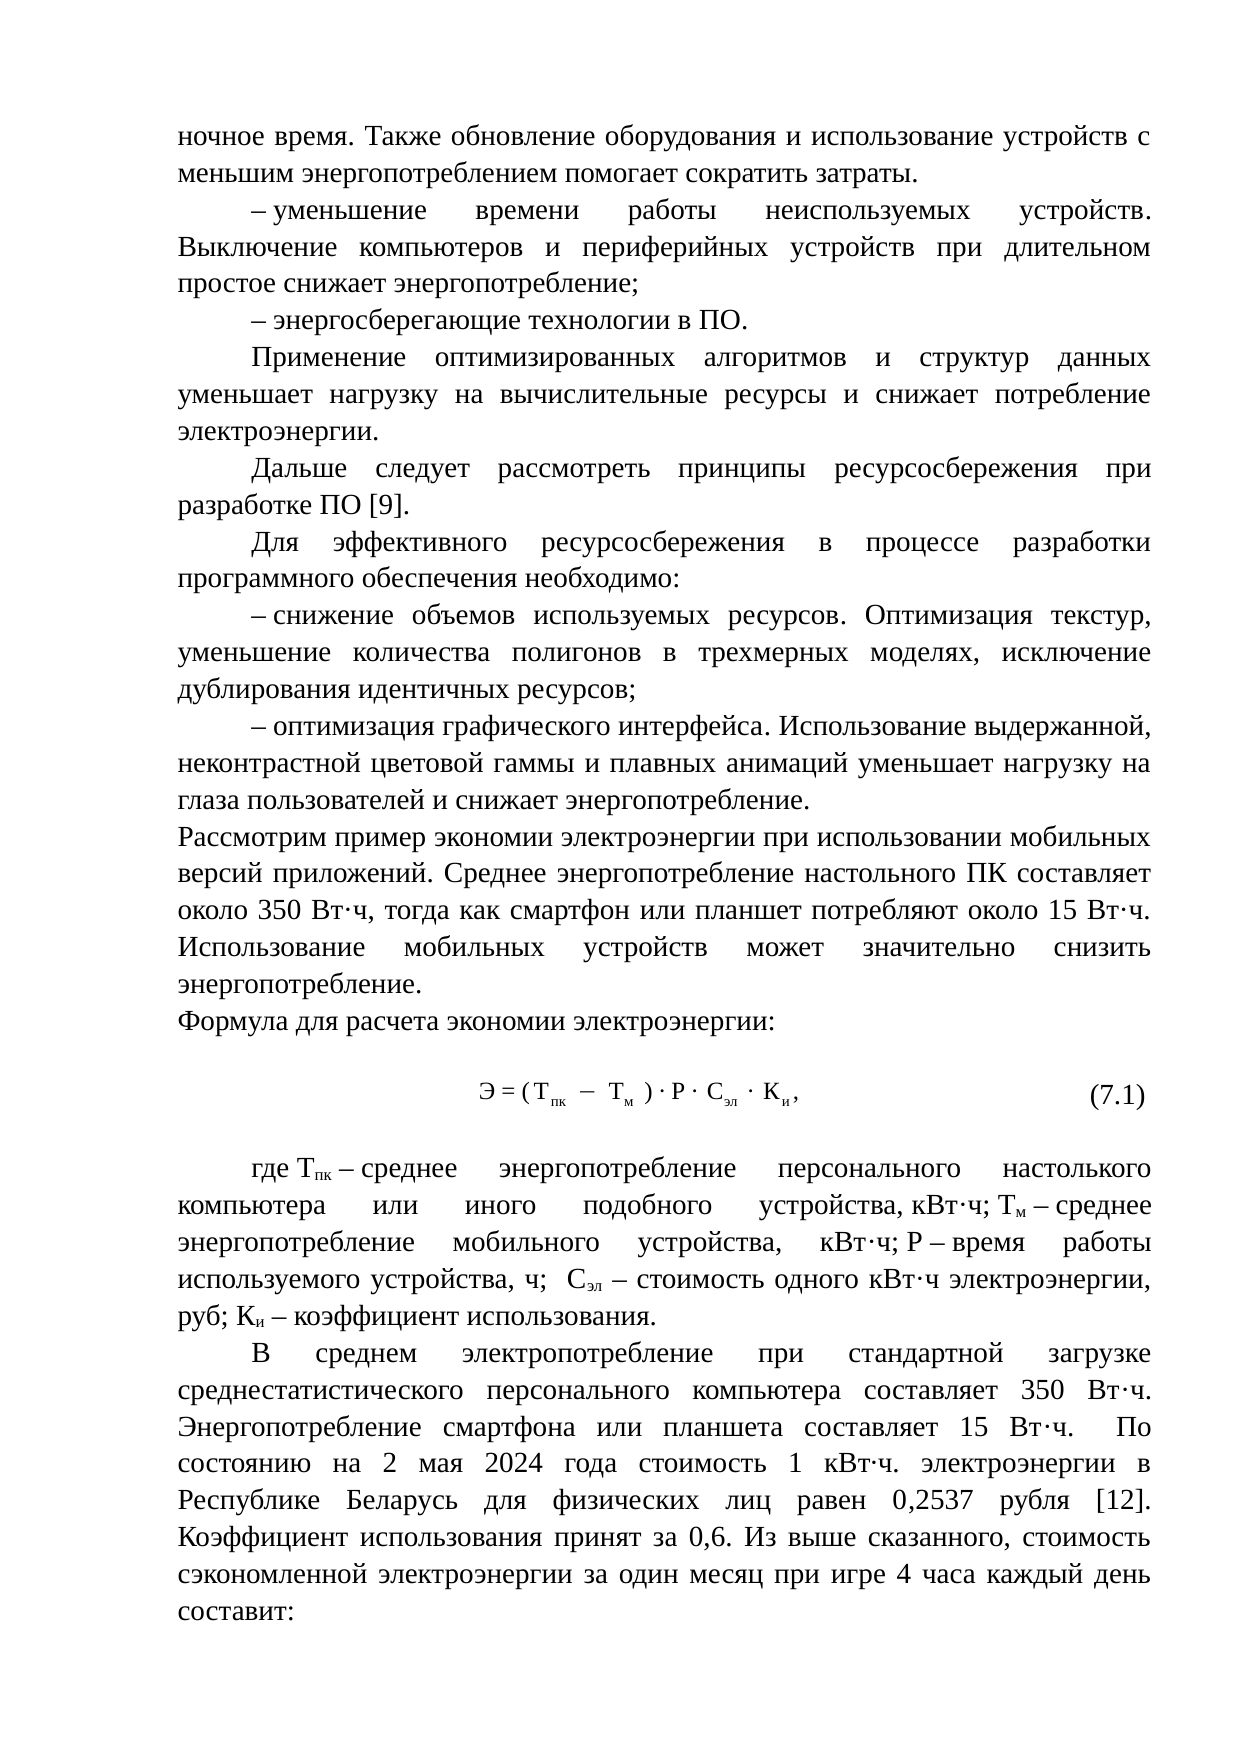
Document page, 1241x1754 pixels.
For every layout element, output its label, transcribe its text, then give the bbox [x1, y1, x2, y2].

text Применение оптимизированных алгоритмов и структур данных уменьшает нагрузку на вычислительные ресурсы и снижает потребление электроэнергии. [177, 339, 1152, 447]
text (7.1) [177, 1077, 1152, 1110]
text – оптимизация графического интерфейса. Использование выдержанной, неконтрастной цветовой гаммы и плавных анимаций уменьшает нагрузку на глаза пользователей и снижает энергопотребление. [177, 708, 1152, 815]
text – энергосберегающие технологии в ПО. [177, 302, 1152, 336]
text – снижение объемов используемых ресурсов. Оптимизация текстур, уменьшение количества полигонов в трехмерных моделях, исключение дублирования идентичных ресурсов; [177, 597, 1152, 705]
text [177, 118, 1152, 188]
text Для эффективного ресурсосбережения в процессе разработки программного обеспечения необходимо: [177, 524, 1152, 594]
text Формула для расчета экономии электроэнергии: [177, 1003, 1152, 1037]
text где Тпк – среднее энергопотребление персонального настолького компьютера или иного подобного устройства, кВт·ч; Тм – среднее энергопотребление мобильного устройства, кВт·ч; P – время работы используемого устройства, ч; Сэл – стоимость одного кВт·ч электроэнергии, руб; Ки – коэффициент использования. [177, 1151, 1152, 1332]
text Рассмотрим пример экономии электроэнергии при использовании мобильных версий приложений. Среднее энергопотребление настольного ПК составляет около 350 Вт·ч, тогда как смартфон или планшет потребляют около 15 Вт·ч. Использование мобильных устройств может значительно снизить энергопотребление. [177, 819, 1152, 1000]
text В среднем электропотребление при стандартной загрузке среднестатистического персонального компьютера составляет 350 Вт·ч. Энергопотребление смартфона или планшета составляет 15 Вт·ч. По состоянию на 2 мая 2024 года стоимость 1 кВт∙ч. электроэнергии в Республике Беларусь для физических лиц равен 0,2537 рубля [12]. Коэффициент использования принят за 0,6. Из выше сказанного, стоимость сэкономленной электроэнергии за один месяц при игре 4 часа каждый день составит: [177, 1335, 1152, 1627]
text – уменьшение времени работы неиспользуемых устройств. Выключение компьютеров и периферийных устройств при длительном простое снижает энергопотребление; [177, 192, 1152, 299]
text Дальше следует рассмотреть принципы ресурсосбережения при разработке ПО [9]. [177, 450, 1152, 520]
